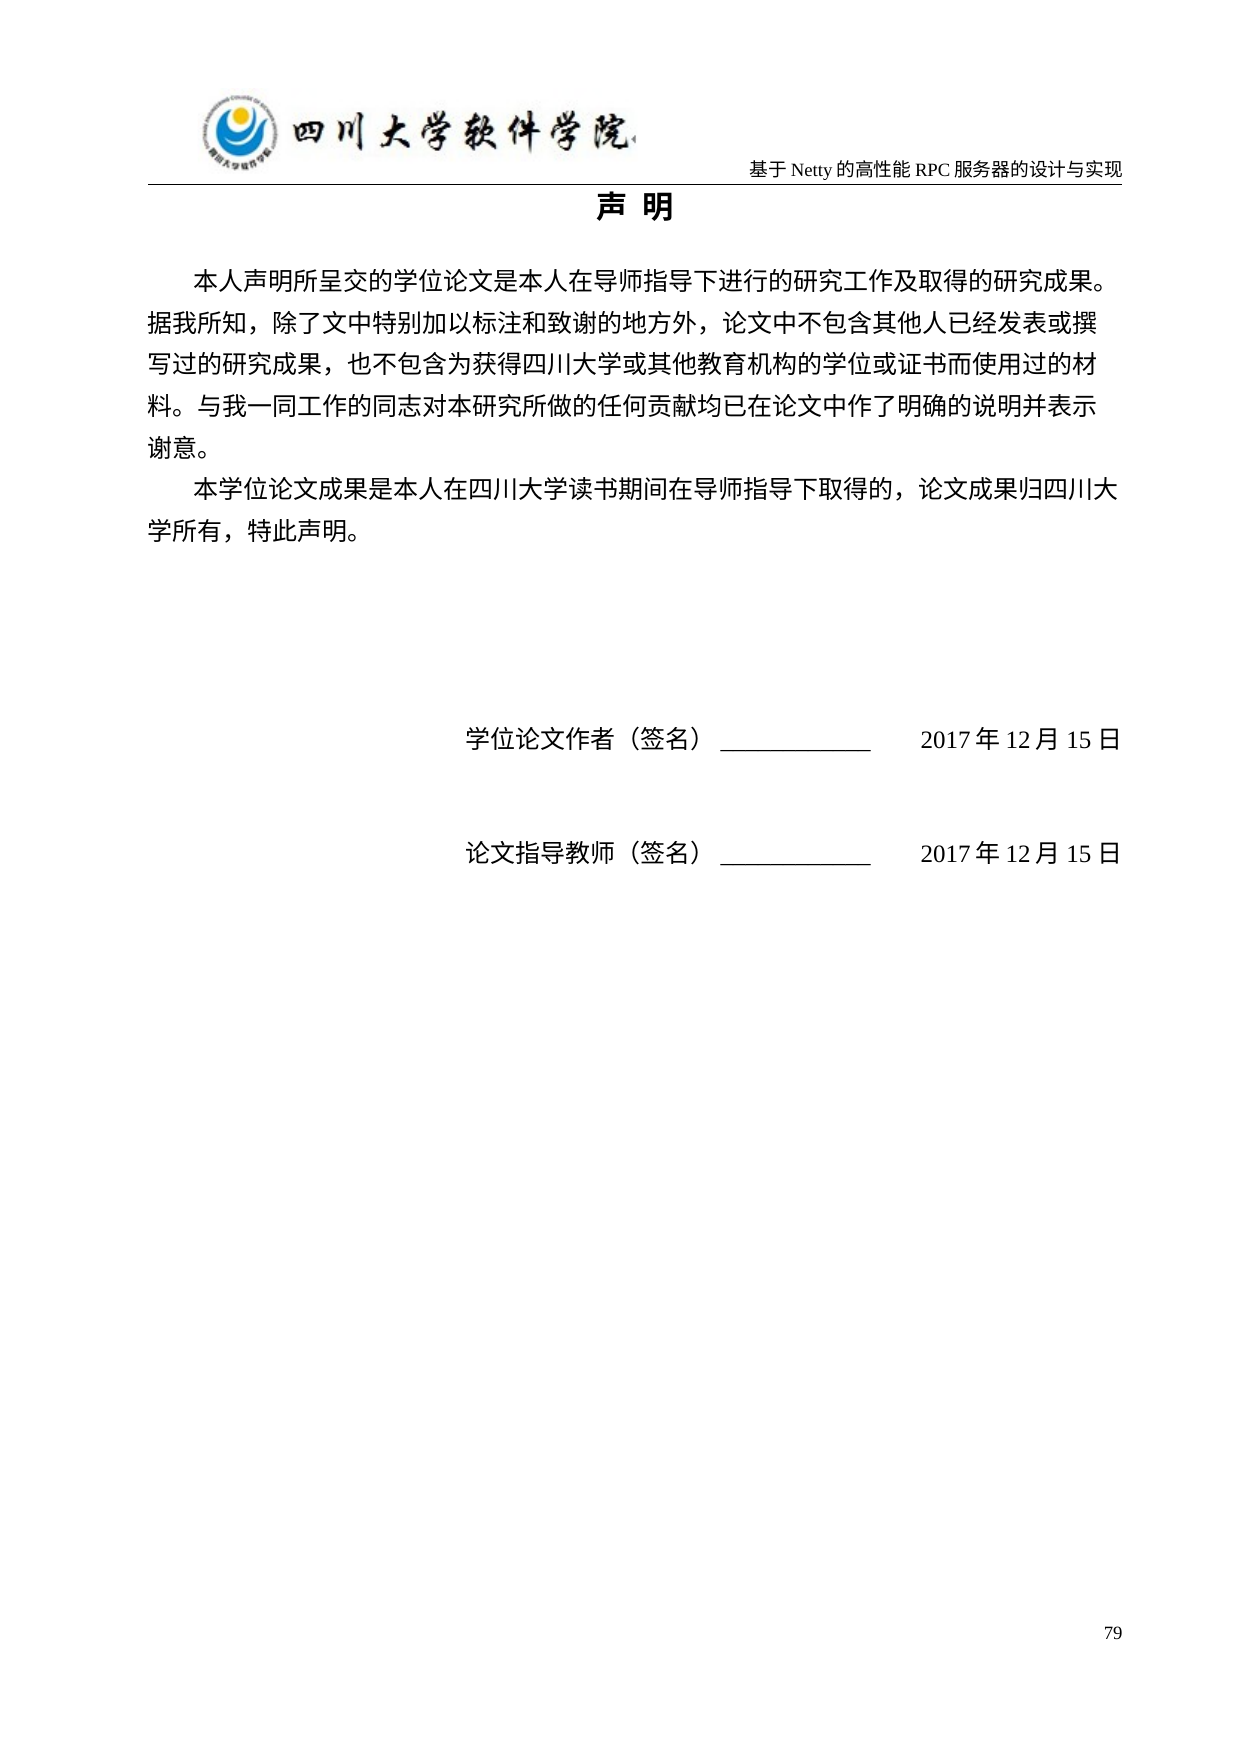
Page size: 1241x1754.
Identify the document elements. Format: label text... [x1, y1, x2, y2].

text 论文指导教师（签名） ____________ 2017年12月 15 日 [148, 829, 1122, 871]
text 学位论文作者（签名） ____________ 2017年12月 15 日 [148, 716, 1122, 757]
text 本人声明所呈交的学位论文是本人在导师指导下进行的研究工作及取得的研究成果。据我所知，除了文中特别加以标注和致谢的地方外，论文中不包含其他人已经发表或撰写过的研究成果，也不包含为获得四川大学或其他教育机构的学位或证书而使用过的材料。与我一同工作的同志对本研究所做的任何贡献均已在论文中作了明确的说明并表示谢意。 [148, 257, 1122, 466]
text 本学位论文成果是本人在四川大学读书期间在导师指导下取得的，论文成果归四川大学所有，特此声明。 [148, 466, 1122, 549]
subtitle 声 明 [148, 185, 1122, 227]
picture [197, 88, 639, 177]
